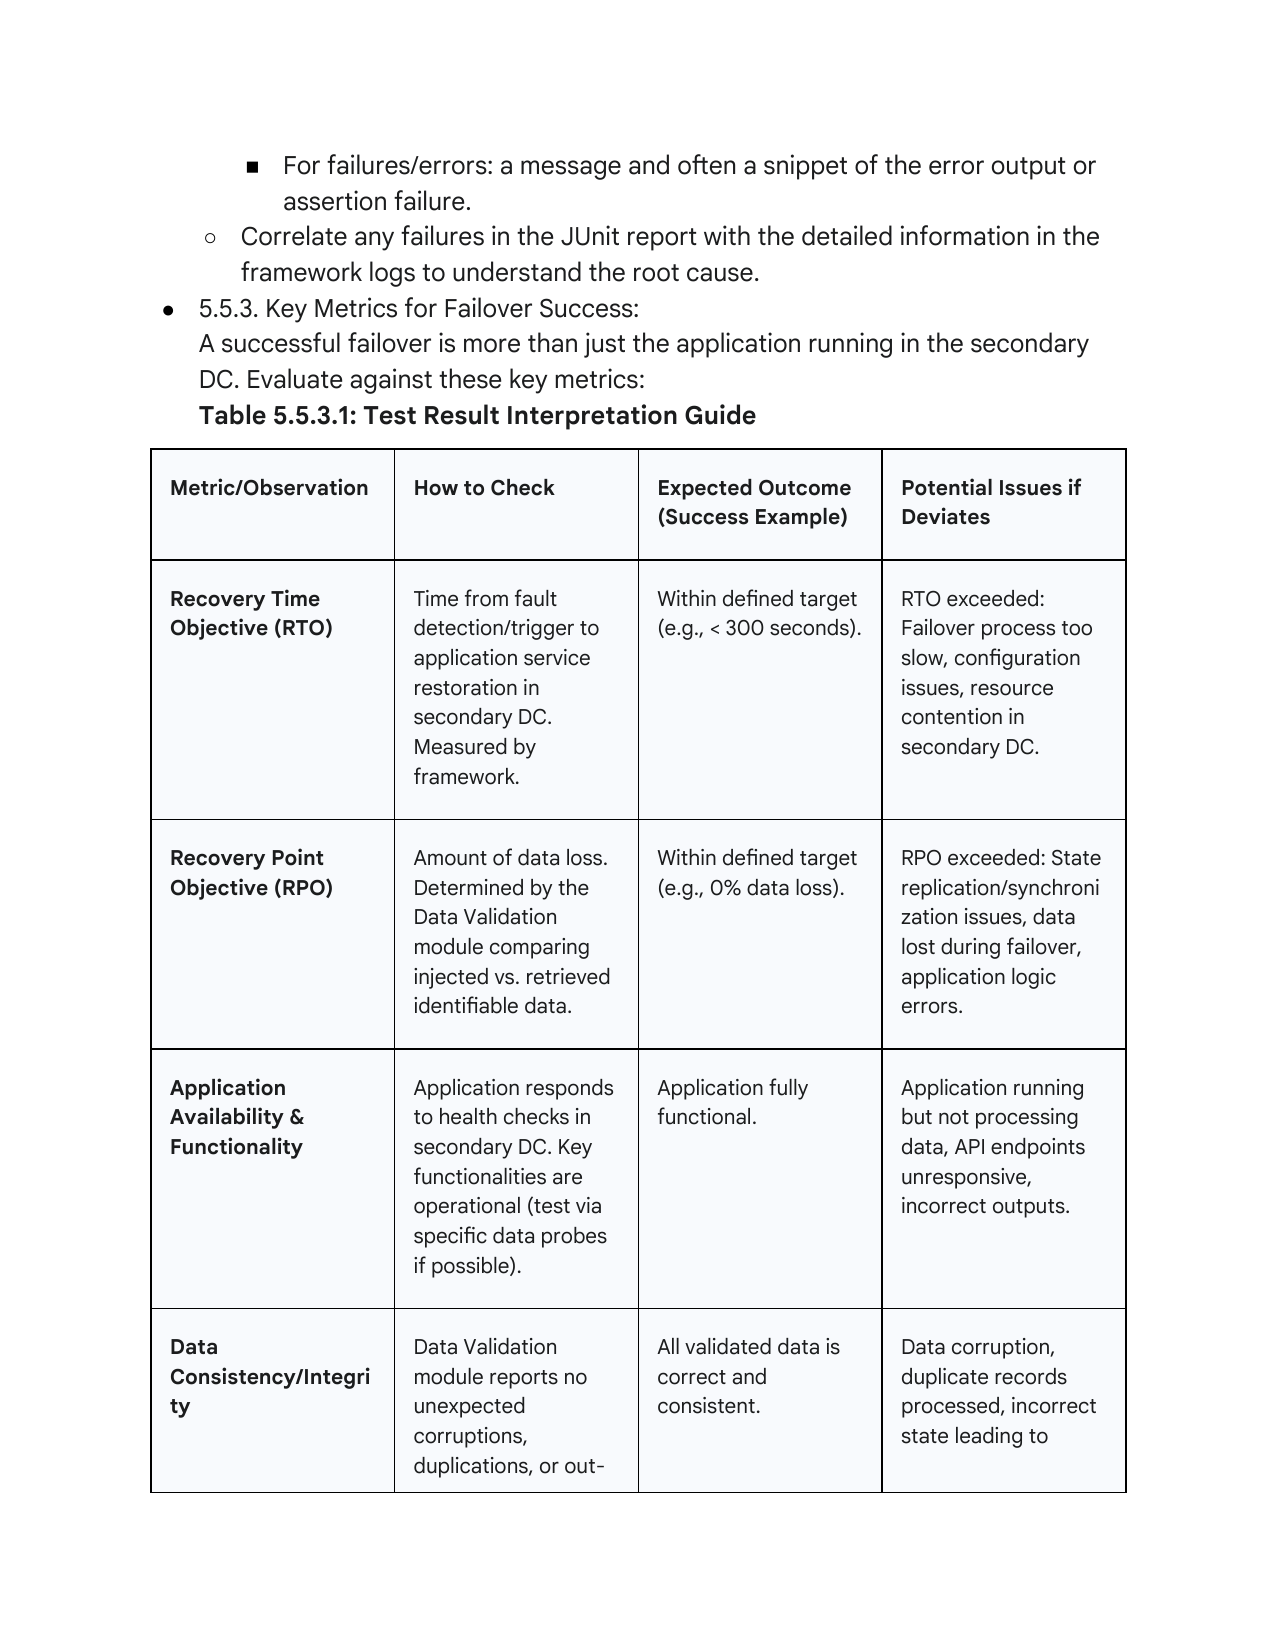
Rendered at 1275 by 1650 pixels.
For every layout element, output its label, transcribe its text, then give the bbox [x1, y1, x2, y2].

table_cell Within defined target (e.g., < 300 seconds). [639, 561, 881, 819]
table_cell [395, 1309, 638, 1492]
table_cell Recovery Point Objective (RPO) [152, 820, 394, 1048]
table_cell RTO exceeded: Failover process too slow, configuration issues, resource contention in secondary DC. [883, 561, 1125, 819]
list For failures/errors: a message and often a snippet of the error output or assertion failure. [245, 150, 1125, 217]
table_header How to Check [395, 450, 638, 559]
table_cell Time from fault detection/trigger to application service restoration in secondary DC. Measured by framework. [395, 561, 638, 819]
table_cell Application running but not processing data, API endpoints unresponsive, incorrect outputs. [883, 1050, 1125, 1308]
table_header Expected Outcome (Success Example) [639, 450, 881, 559]
table_cell Application responds to health checks in secondary DC. Key functionalities are operational (test via specific data probes if possible). [395, 1050, 638, 1308]
table_cell Amount of data loss. Determined by the Data Validation module comparing injected vs. retrieved identifiable data. [395, 820, 638, 1048]
table_cell Within defined target (e.g., 0% data loss). [639, 820, 881, 1048]
table_header Metric/Observation [152, 450, 394, 559]
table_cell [639, 1309, 881, 1492]
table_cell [152, 1309, 394, 1492]
list Correlate any failures in the JUnit report with the detailed information in the framework logs to understand the root cause. [203, 221, 1125, 288]
table_cell Application fully functional. [639, 1050, 881, 1308]
table_cell Application Availability & Functionality [152, 1050, 394, 1308]
table_header Potential Issues if Deviates [883, 450, 1125, 559]
table_cell RPO exceeded: State replication/synchronization issues, data lost during failover, application logic errors. [883, 820, 1125, 1048]
table_cell Recovery Time Objective (RTO) [152, 561, 394, 819]
list 5.5.3. Key Metrics for Failover Success: A successful failover is more than just the application running in the secondary DC. Evaluate against these key metrics: Table 5.5.3.1: Test Result Interpretation Guide [161, 293, 1125, 431]
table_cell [883, 1309, 1125, 1492]
